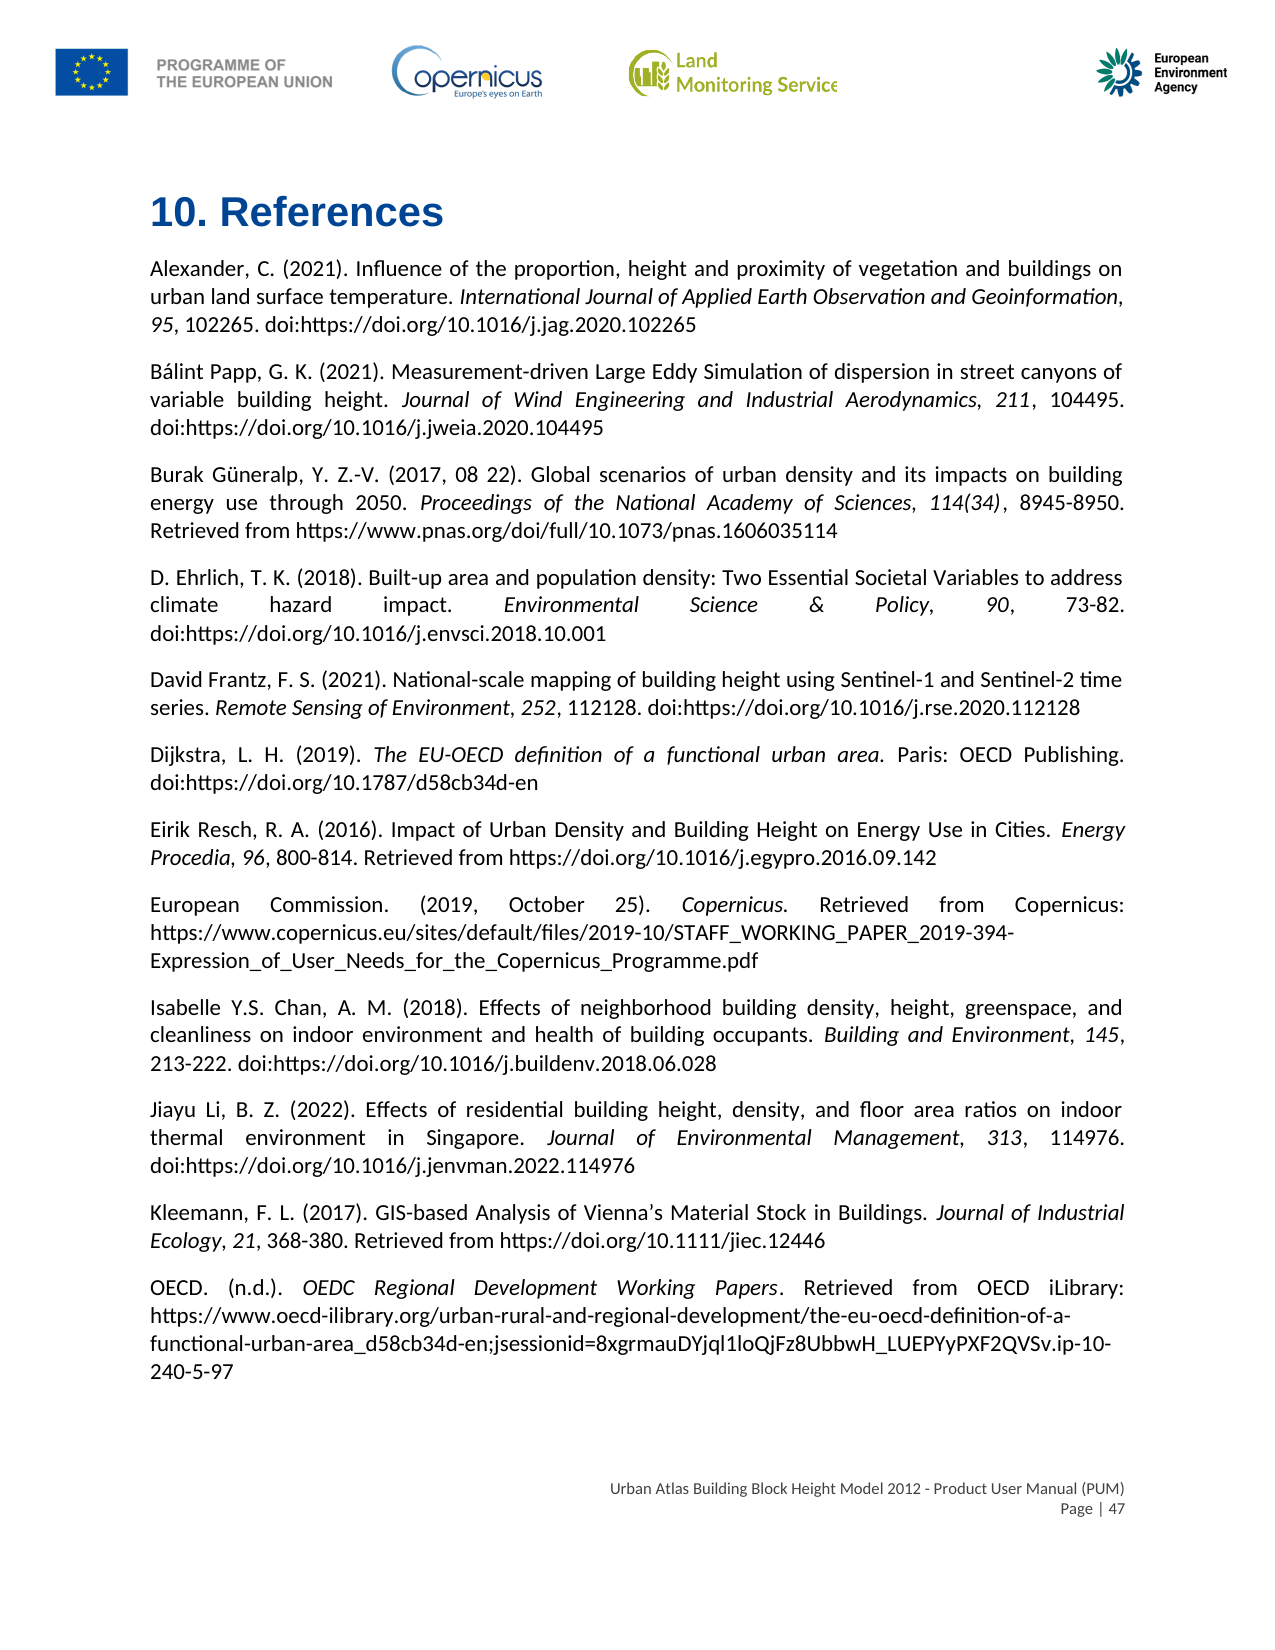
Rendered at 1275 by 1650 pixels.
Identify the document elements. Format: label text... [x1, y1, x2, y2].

text David Frantz, F. S. (2021). National-scale mapping of building height using Sentinel-1 and Sentinel-2 time series. Remote Sensing of Environment, 252, 112128. doi:https://doi.org/10.1016/j.rse.2020.112128 [150, 665, 1125, 721]
text Alexander, C. (2021). Influence of the proportion, height and proximity of vegetation and buildings on urban land surface temperature. International Journal of Applied Earth Observation and Geoinformation, 95, 102265. doi:https://doi.org/10.1016/j.jag.2020.102265 [150, 254, 1125, 338]
picture [1094, 46, 1228, 97]
subtitle 10. References [150, 187, 1125, 235]
picture [29, 21, 351, 124]
text D. Ehrlich, T. K. (2018). Built-up area and population density: Two Essential Societal Variables to address climate hazard impact. Environmental Science & Policy, 90, 73-82. doi:https://doi.org/10.1016/j.envsci.2018.10.001 [150, 563, 1125, 647]
picture [628, 50, 837, 97]
text Isabelle Y.S. Chan, A. M. (2018). Effects of neighborhood building density, height, greenspace, and cleanliness on indoor environment and health of building occupants. Building and Environment, 145, 213-222. doi:https://doi.org/10.1016/j.buildenv.2018.06.028 [150, 993, 1125, 1077]
text Dijkstra, L. H. (2019). The EU-OECD definition of a functional urban area. Paris: OECD Publishing. doi:https://doi.org/10.1787/d58cb34d-en [150, 740, 1125, 796]
text Jiayu Li, B. Z. (2022). Effects of residential building height, density, and floor area ratios on indoor thermal environment in Singapore. Journal of Environmental Management, 313, 114976. doi:https://doi.org/10.1016/j.jenvman.2022.114976 [150, 1095, 1125, 1179]
text OECD. (n.d.). OEDC Regional Development Working Papers. Retrieved from OECD iLibrary: https://www.oecd-ilibrary.org/urban-rural-and-regional-development/the-eu-oecd-definition-of-a-functional-urban-area_d58cb34d-en;jsessionid=8xgrmauDYjql1loQjFz8UbbwH_LUEPYyPXF2QVSv.ip-10-240-5-97 [150, 1273, 1125, 1385]
picture [371, 15, 560, 130]
text Burak Güneralp, Y. Z.-V. (2017, 08 22). Global scenarios of urban density and its impacts on building energy use through 2050. Proceedings of the National Academy of Sciences, 114(34), 8945-8950. Retrieved from https://www.pnas.org/doi/full/10.1073/pnas.1606035114 [150, 460, 1125, 544]
text Kleemann, F. L. (2017). GIS-based Analysis of Vienna’s Material Stock in Buildings. Journal of Industrial Ecology, 21, 368-380. Retrieved from https://doi.org/10.1111/jiec.12446 [150, 1198, 1125, 1254]
text Bálint Papp, G. K. (2021). Measurement-driven Large Eddy Simulation of dispersion in street canyons of variable building height. Journal of Wind Engineering and Industrial Aerodynamics, 211, 104495. doi:https://doi.org/10.1016/j.jweia.2020.104495 [150, 357, 1125, 441]
text European Commission. (2019, October 25). Copernicus. Retrieved from Copernicus: https://www.copernicus.eu/sites/default/files/2019-10/STAFF_WORKING_PAPER_2019-394-Expression_of_User_Needs_for_the_Copernicus_Programme.pdf [150, 890, 1125, 974]
text Eirik Resch, R. A. (2016). Impact of Urban Density and Building Height on Energy Use in Cities. Energy Procedia, 96, 800-814. Retrieved from https://doi.org/10.1016/j.egypro.2016.09.142 [150, 815, 1125, 871]
